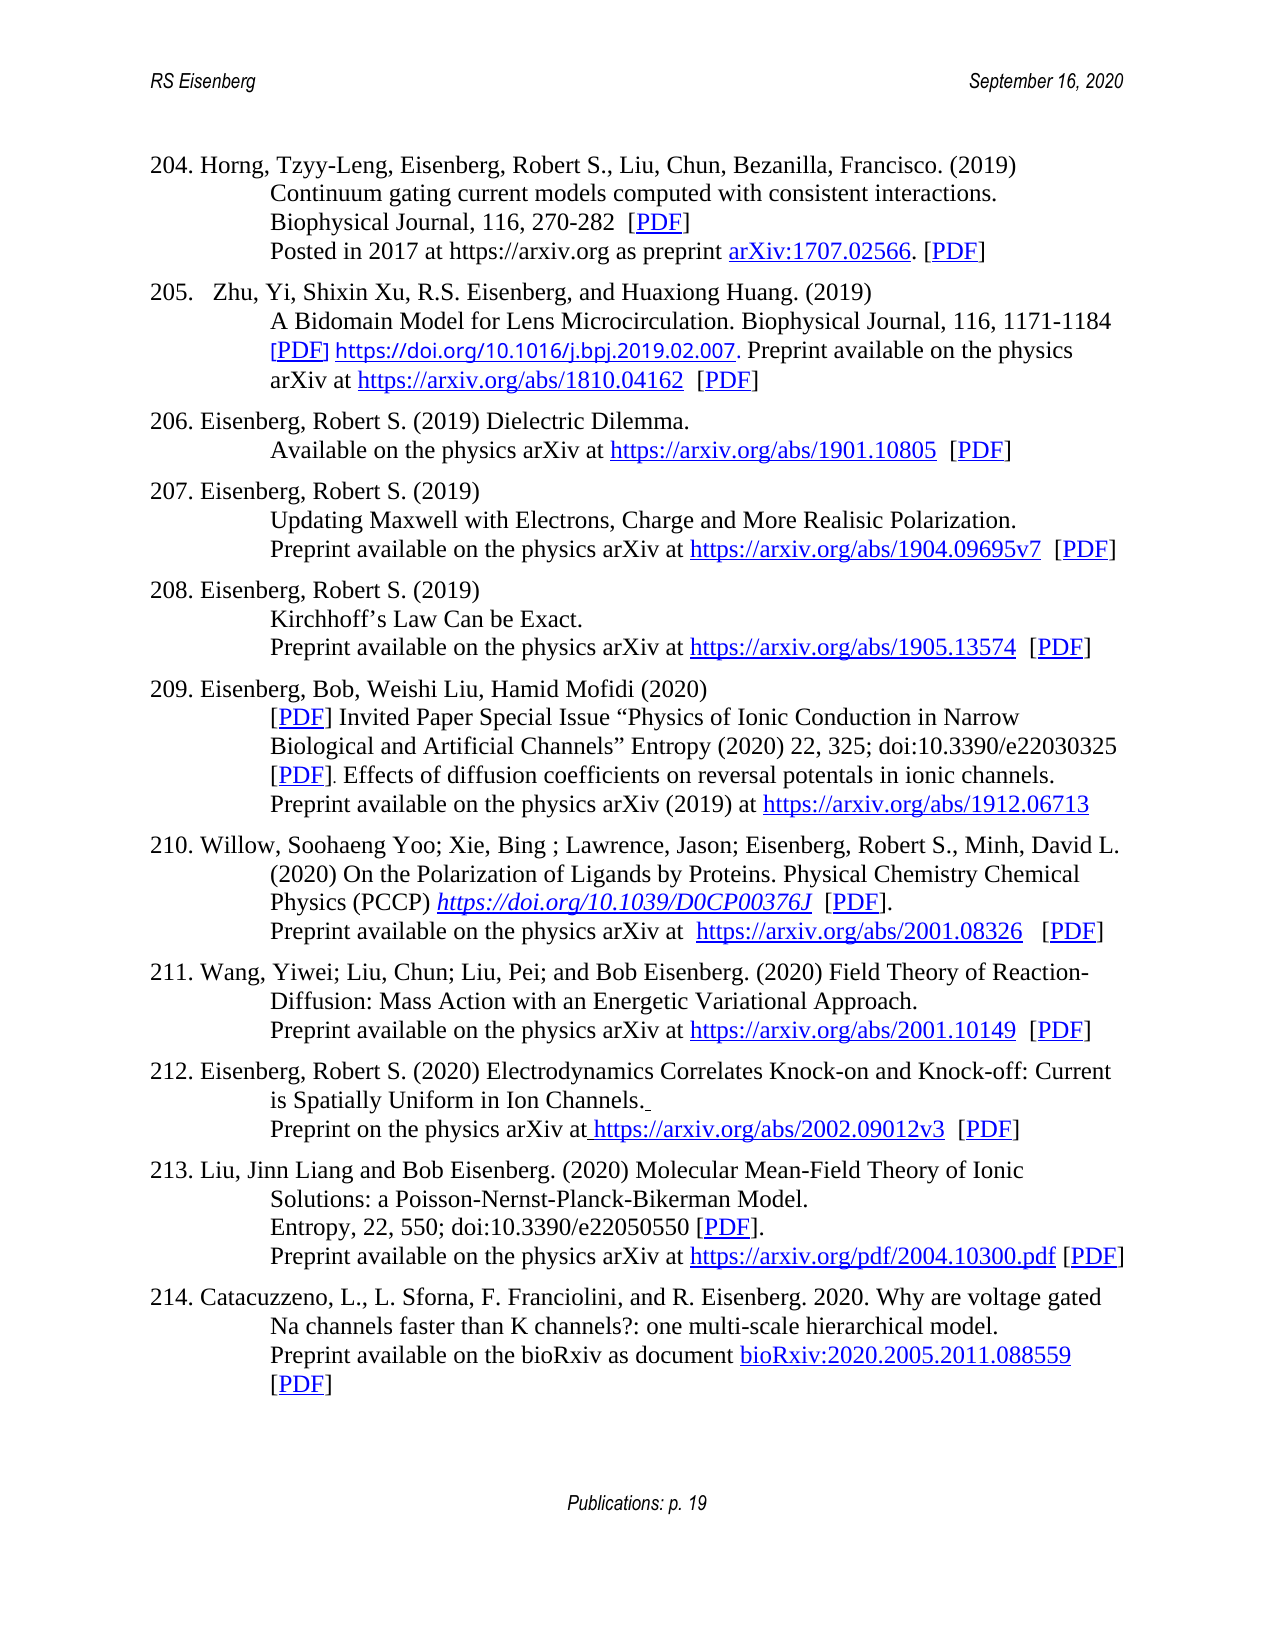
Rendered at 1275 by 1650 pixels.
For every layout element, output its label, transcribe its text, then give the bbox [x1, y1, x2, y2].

text 211. Wang, Yiwei; Liu, Chun; Liu, Pei; and Bob Eisenberg. (2020) Field Theory of Reaction-Diffusion: Mass Action with an Energetic Variational Approach. Preprint available on the physics arXiv at https://arxiv.org/abs/2001.10149 [PDF] [150, 957, 1125, 1044]
text 208. Eisenberg, Robert S. (2019) Kirchhoff’s Law Can be Exact. Preprint available on the physics arXiv at https://arxiv.org/abs/1905.13574 [PDF] [150, 575, 1125, 661]
text 205. Zhu, Yi, Shixin Xu, R.S. Eisenberg, and Huaxiong Huang. (2019) A Bidomain Model for Lens Microcirculation. Biophysical Journal, 116, 1171-1184 [PDF] https://doi.org/10.1016/j.bpj.2019.02.007. Preprint available on the physics arXiv at https://arxiv.org/abs/1810.04162 [PDF] [150, 277, 1125, 394]
text 204. Horng, Tzyy-Leng, Eisenberg, Robert S., Liu, Chun, Bezanilla, Francisco. (2019) Continuum gating current models computed with consistent interactions. Biophysical Journal, 116, 270-282 [PDF] Posted in 2017 at https://arxiv.org as preprint arXiv:1707.02566. [PDF] [150, 150, 1125, 265]
text 207. Eisenberg, Robert S. (2019) Updating Maxwell with Electrons, Charge and More Realisic Polarization. Preprint available on the physics arXiv at https://arxiv.org/abs/1904.09695v7 [PDF] [150, 476, 1125, 562]
text 214. Catacuzzeno, L., L. Sforna, F. Franciolini, and R. Eisenberg. 2020. Why are voltage gated Na channels faster than K channels?: one multi-scale hierarchical model. Preprint available on the bioRxiv as document bioRxiv:2020.2005.2011.088559 [PDF] [150, 1282, 1125, 1397]
text 212. Eisenberg, Robert S. (2020) Electrodynamics Correlates Knock-on and Knock-off: Current is Spatially Uniform in Ion Channels. Preprint on the physics arXiv at https://arxiv.org/abs/2002.09012v3 [PDF] [150, 1056, 1125, 1142]
text 213. Liu, Jinn Liang and Bob Eisenberg. (2020) Molecular Mean-Field Theory of Ionic Solutions: a Poisson-Nernst-Planck-Bikerman Model. Entropy, 22, 550; doi:10.3390/e22050550 [PDF]. Preprint available on the physics arXiv at https://arxiv.org/pdf/2004.10300.pdf [PDF] [150, 1155, 1125, 1270]
text 209. Eisenberg, Bob, Weishi Liu, Hamid Mofidi (2020) [PDF] Invited Paper Special Issue “Physics of Ionic Conduction in Narrow Biological and Artificial Channels” Entropy (2020) 22, 325; doi:10.3390/e22030325 [PDF]. Effects of diffusion coefficients on reversal potentals in ionic channels. Preprint available on the physics arXiv (2019) at https://arxiv.org/abs/1912.06713 [150, 674, 1125, 817]
text 210. Willow, Soohaeng Yoo; Xie, Bing ; Lawrence, Jason; Eisenberg, Robert S., Minh, David L. (2020) On the Polarization of Ligands by Proteins. Physical Chemistry Chemical Physics (PCCP) https://doi.org/10.1039/D0CP00376J [PDF]. Preprint available on the physics arXiv at https://arxiv.org/abs/2001.08326 [PDF] [150, 830, 1125, 945]
text 206. Eisenberg, Robert S. (2019) Dielectric Dilemma. Available on the physics arXiv at https://arxiv.org/abs/1901.10805 [PDF] [150, 406, 1125, 464]
